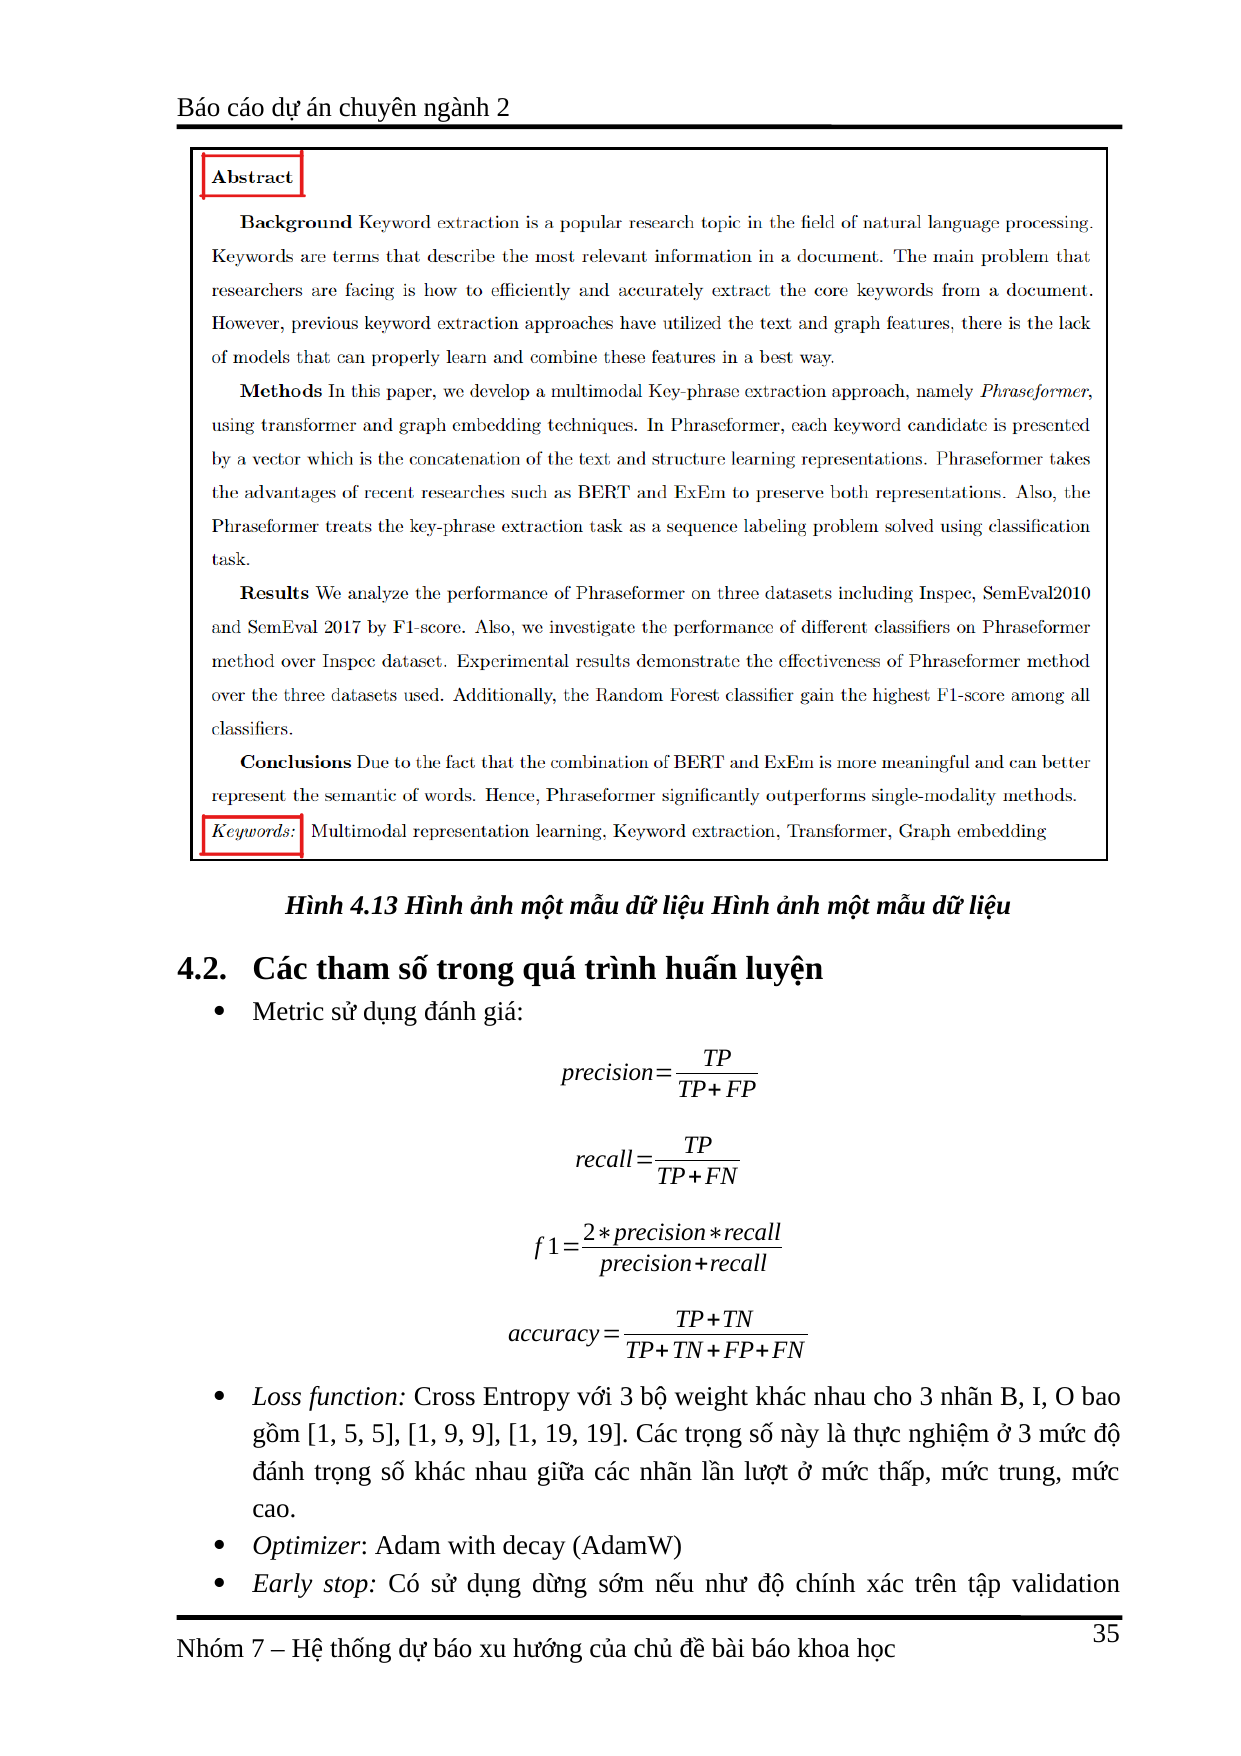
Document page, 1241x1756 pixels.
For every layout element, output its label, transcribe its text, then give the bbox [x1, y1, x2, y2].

list Metric sử dụng đánh giá: [214, 994, 1122, 1026]
list Optimizer: Adam with decay (AdamW) [214, 1529, 1122, 1561]
subtitle Các tham số trong quá trình huấn luyện [177, 949, 1122, 987]
picture [193, 150, 1106, 859]
list Loss function: Cross Entropy với 3 bộ weight khác nhau cho 3 nhãn B, I, O bao gồm [1, 5, 5], [1, 9, 9], [1, 19, 19]. Các trọng số này là thực nghiệm ở 3 mức độ đánh trọng số khác nhau giữa các nhãn lần lượt ở mức thấp, mức trung, mức cao. [214, 1380, 1122, 1523]
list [214, 1567, 1122, 1598]
